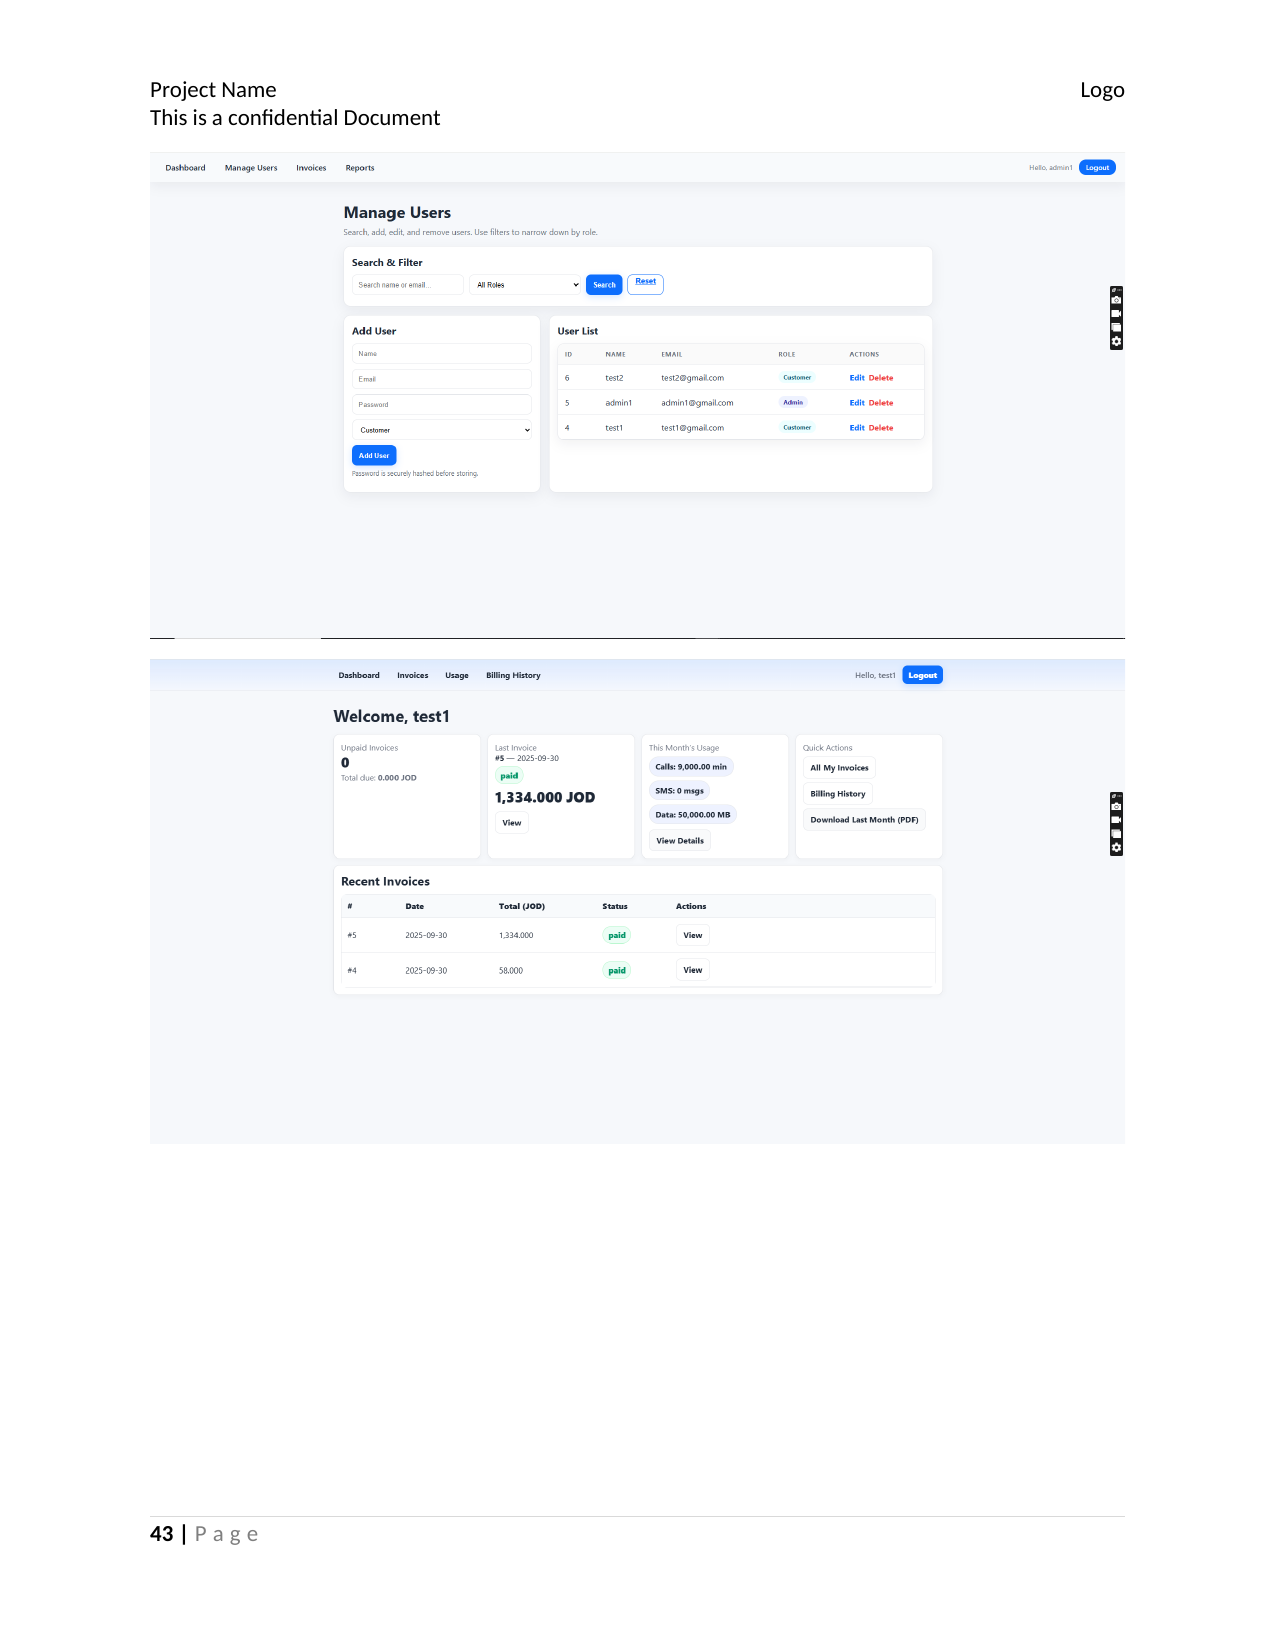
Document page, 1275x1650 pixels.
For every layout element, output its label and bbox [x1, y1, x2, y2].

picture [150, 150, 1125, 639]
picture [150, 657, 1125, 1144]
